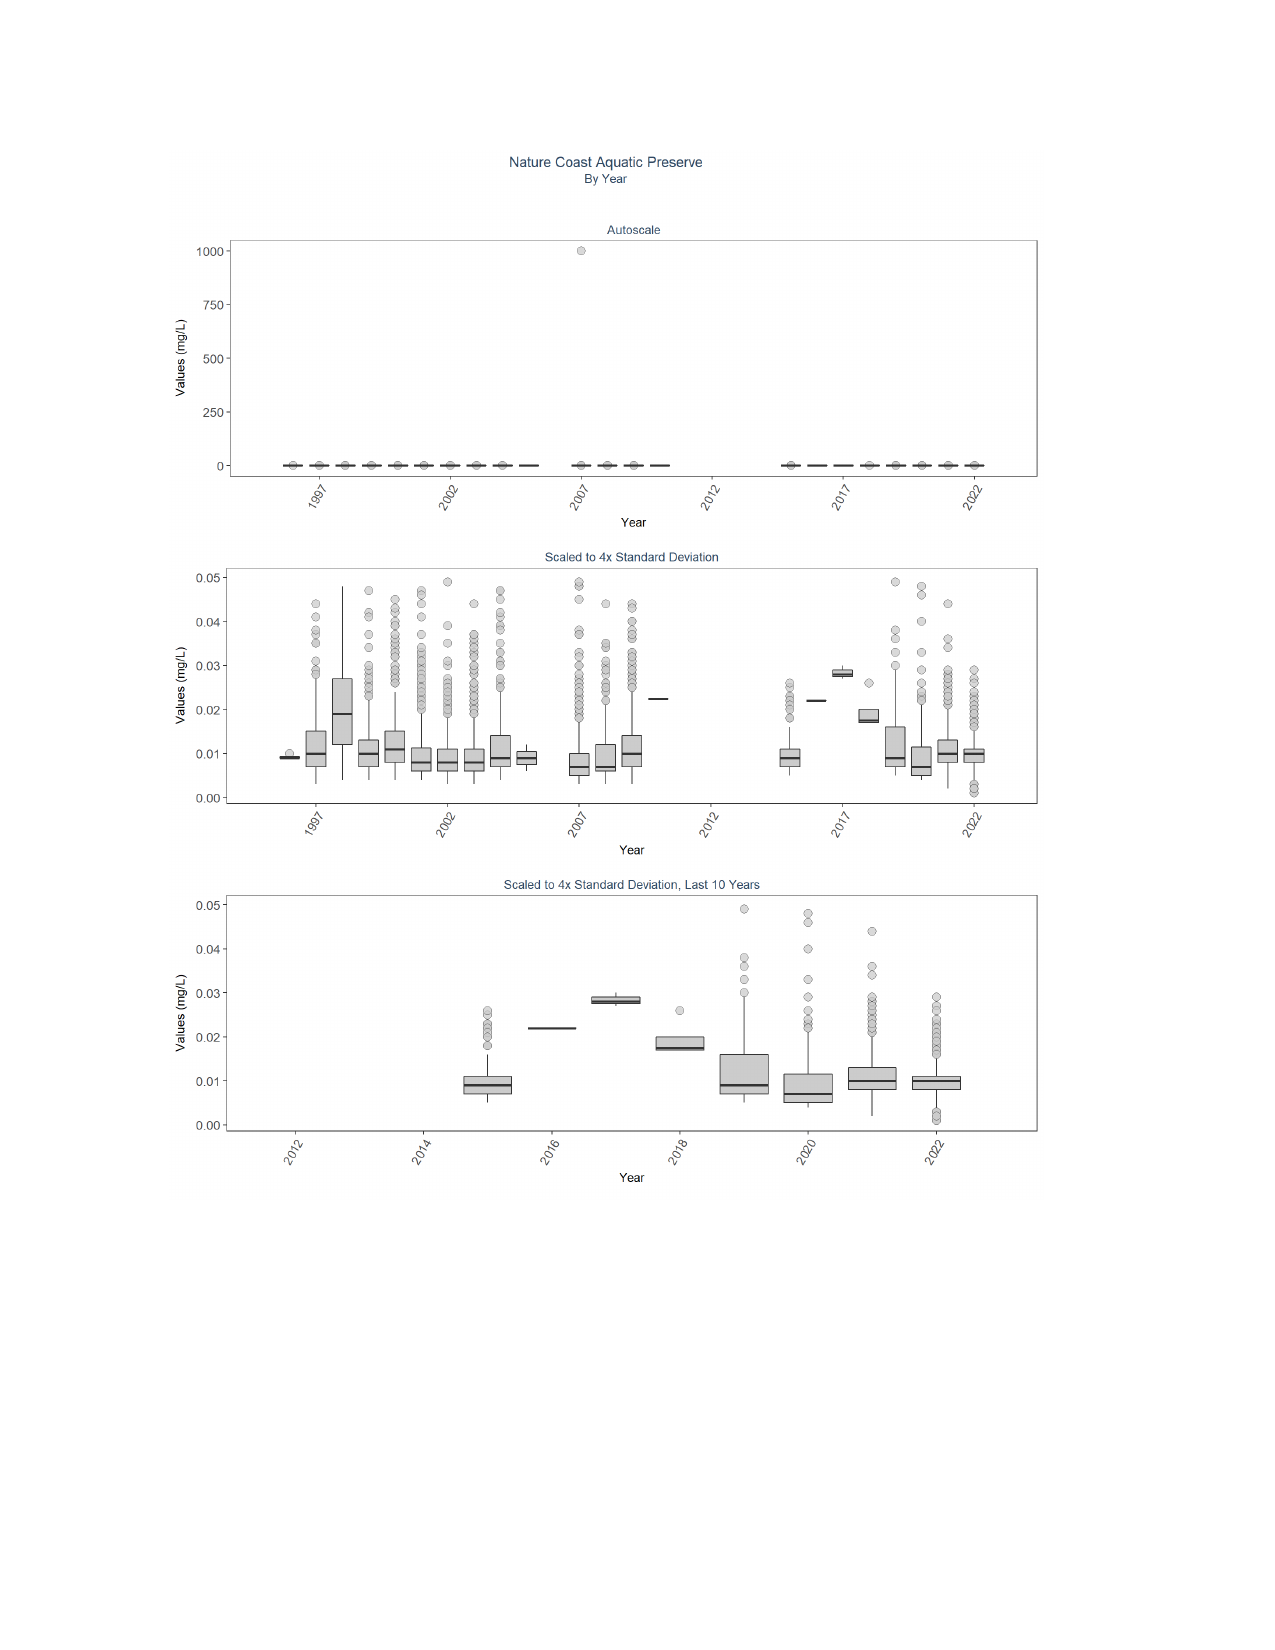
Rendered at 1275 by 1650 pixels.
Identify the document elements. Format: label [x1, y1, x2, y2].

picture [168, 150, 1044, 1200]
